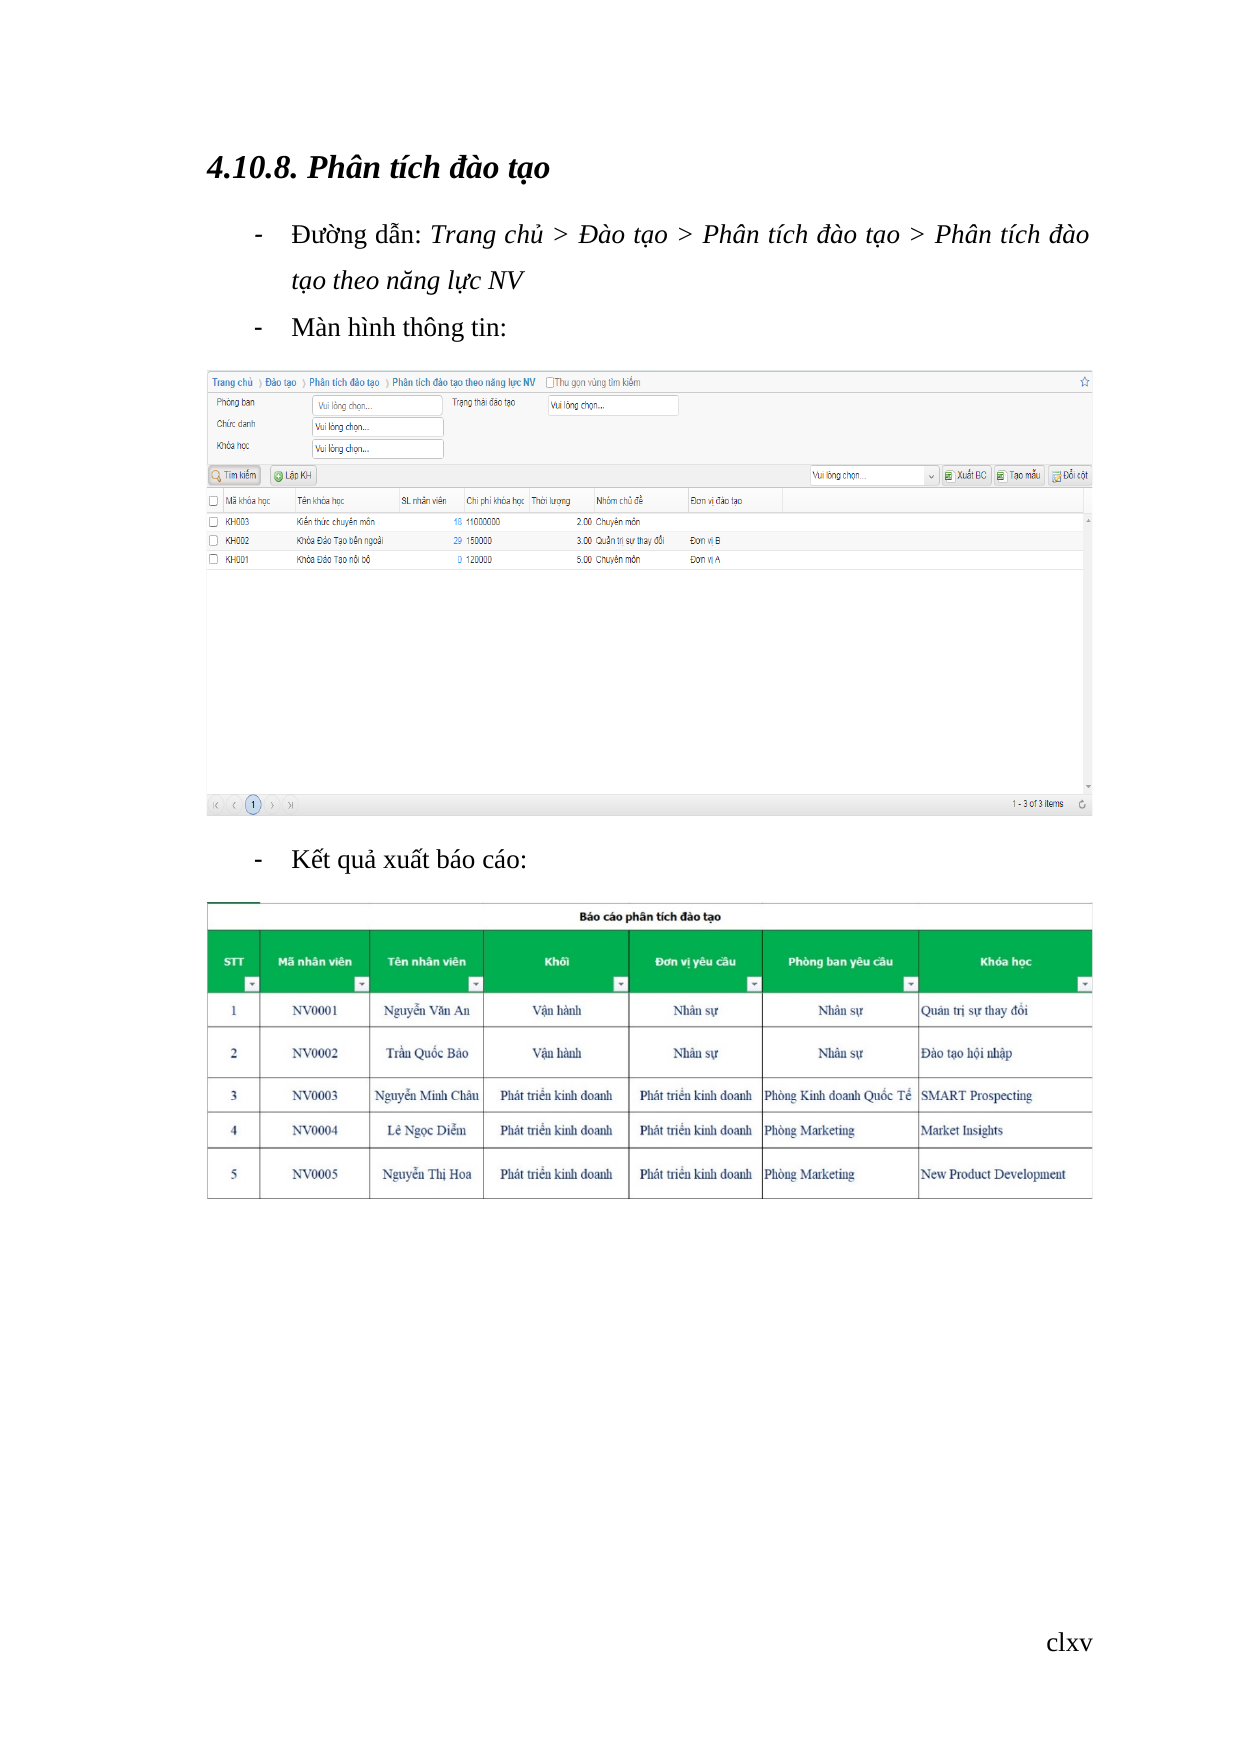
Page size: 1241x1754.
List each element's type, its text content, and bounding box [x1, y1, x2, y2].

list Kết quả xuất báo cáo: [254, 843, 1092, 875]
list Màn hình thông tin: [254, 311, 1092, 342]
subtitle 4.10.8. Phân tích đào tạo [207, 148, 1092, 186]
list Đường dẫn: Trang chủ > Đào tạo > Phân tích đào tạo > Phân tích đào tạo theo năng lực NV [254, 218, 1092, 296]
picture [206, 902, 1093, 1199]
picture [206, 370, 1093, 816]
